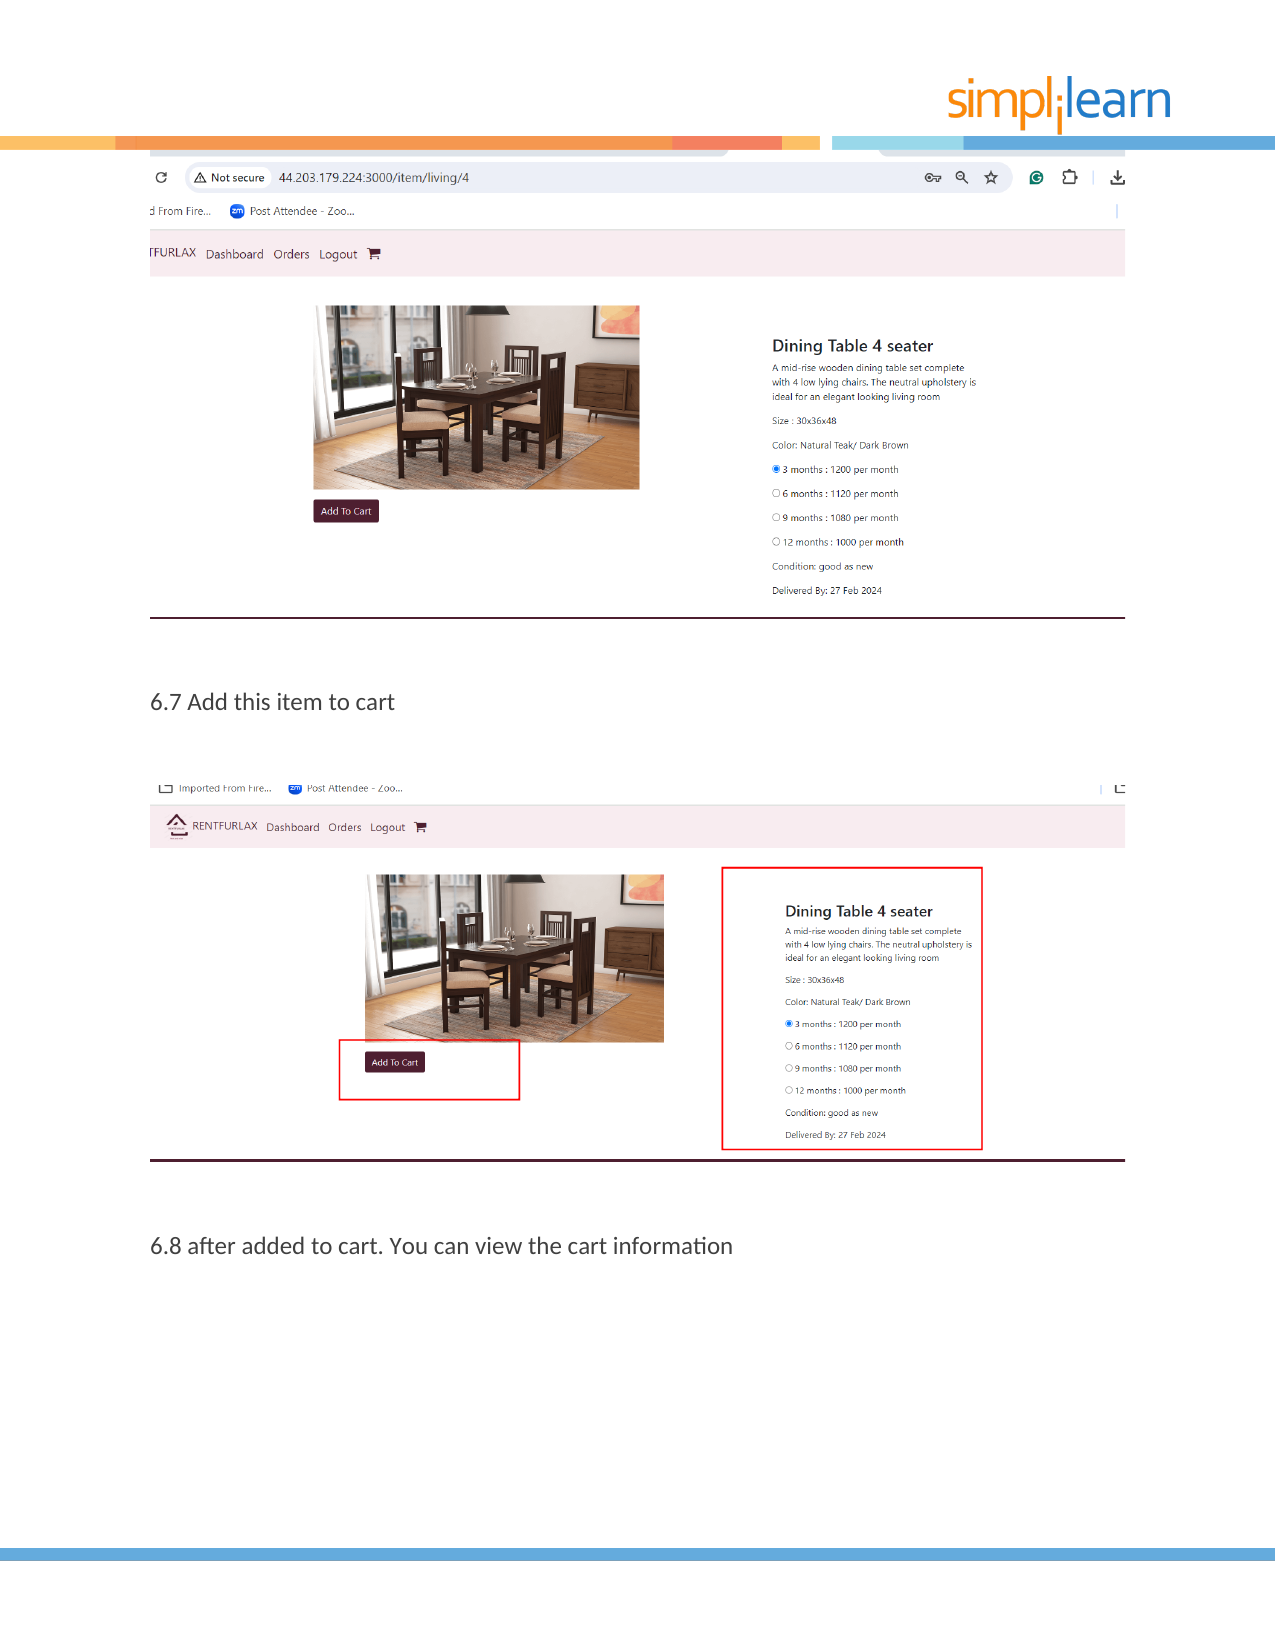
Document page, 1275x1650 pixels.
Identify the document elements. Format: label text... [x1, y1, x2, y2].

text 6.7 Add this item to cart [150, 687, 1125, 717]
picture [0, 1548, 1275, 1562]
picture [150, 785, 1125, 1162]
picture [0, 76, 1275, 619]
text 6.8 after added to cart. You can view the cart information [150, 1230, 1125, 1261]
